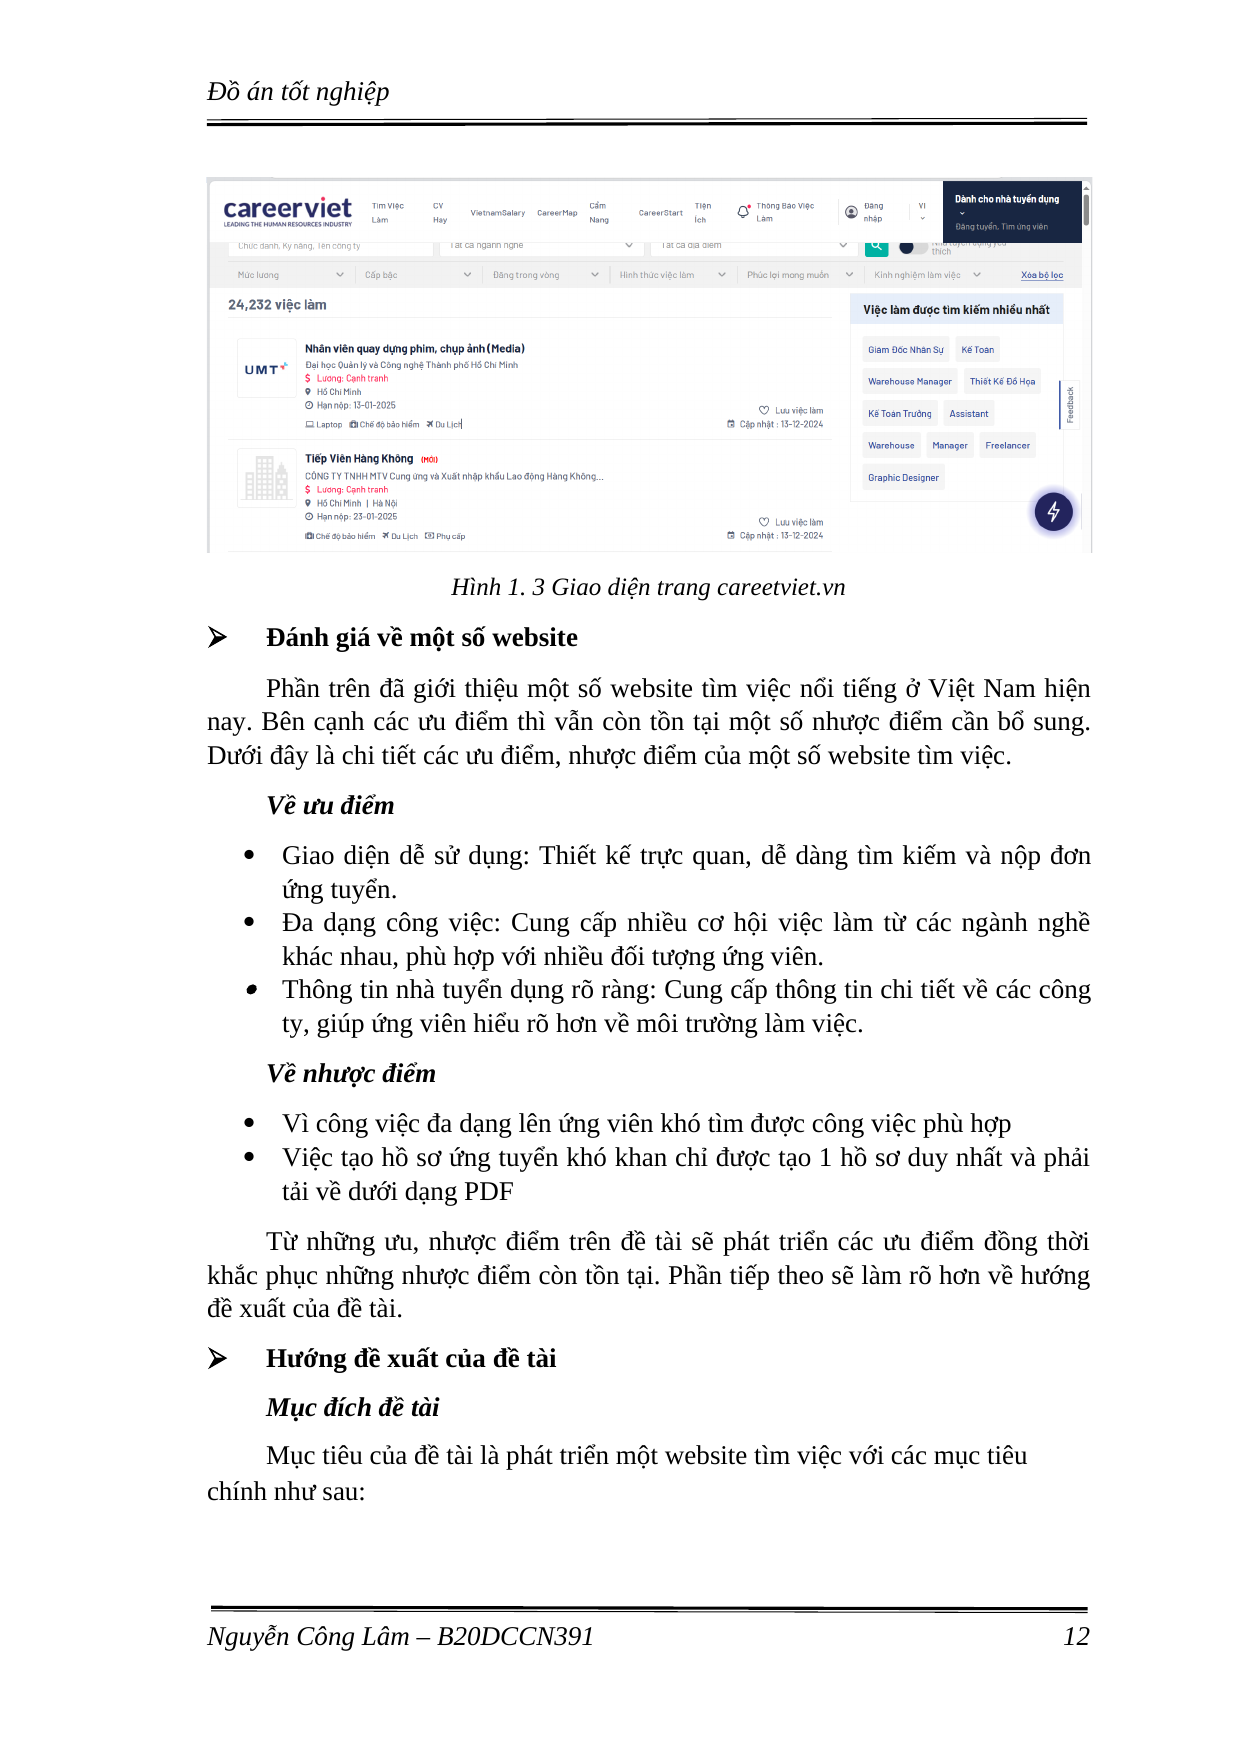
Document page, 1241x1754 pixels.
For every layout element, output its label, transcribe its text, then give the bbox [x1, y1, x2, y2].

text Mục đích đề tài [207, 1391, 1092, 1422]
list Việc tạo hồ sơ ứng tuyển khó khan chỉ được tạo 1 hồ sơ duy nhất và phải tải về dưới dạng PDF [244, 1141, 1092, 1206]
picture [206, 177, 1093, 553]
text Phần trên đã giới thiệu một số website tìm việc nổi tiếng ở Việt Nam hiện nay. Bên cạnh các ưu điểm thì vẫn còn tồn tại một số nhược điểm cần bổ sung. Dưới đây là chi tiết các ưu điểm, nhược điểm của một số website tìm việc. [207, 672, 1092, 770]
text Từ những ưu, nhược điểm trên đề tài sẽ phát triển các ưu điểm đồng thời khắc phục những nhược điểm còn tồn tại. Phần tiếp theo sẽ làm rõ hơn về hướng đề xuất của đề tài. [207, 1225, 1092, 1323]
text Mục tiêu của đề tài là phát triển một website tìm việc với các mục tiêu chính như sau: [207, 1439, 1092, 1506]
list Đánh giá về một số website [207, 621, 1092, 652]
list Hướng đề xuất của đề tài [207, 1342, 1092, 1374]
text Về ưu điểm [207, 789, 1092, 820]
list Đa dạng công việc: Cung cấp nhiều cơ hội việc làm từ các ngành nghề khác nhau, phù hợp với nhiều đối tượng ứng viên. [244, 906, 1092, 971]
list Thông tin nhà tuyển dụng rõ ràng: Cung cấp thông tin chi tiết về các công ty, giúp ứng viên hiểu rõ hơn về môi trường làm việc. [244, 973, 1092, 1038]
text Về nhược điểm [207, 1057, 1092, 1088]
list Vì công việc đa dạng lên ứng viên khó tìm được công việc phù hợp [244, 1108, 1092, 1139]
text Hình 1. 3 Giao diện trang careetviet.vn [207, 572, 1092, 600]
list Giao diện dễ sử dụng: Thiết kế trực quan, dễ dàng tìm kiếm và nộp đơn ứng tuyển. [244, 839, 1092, 904]
